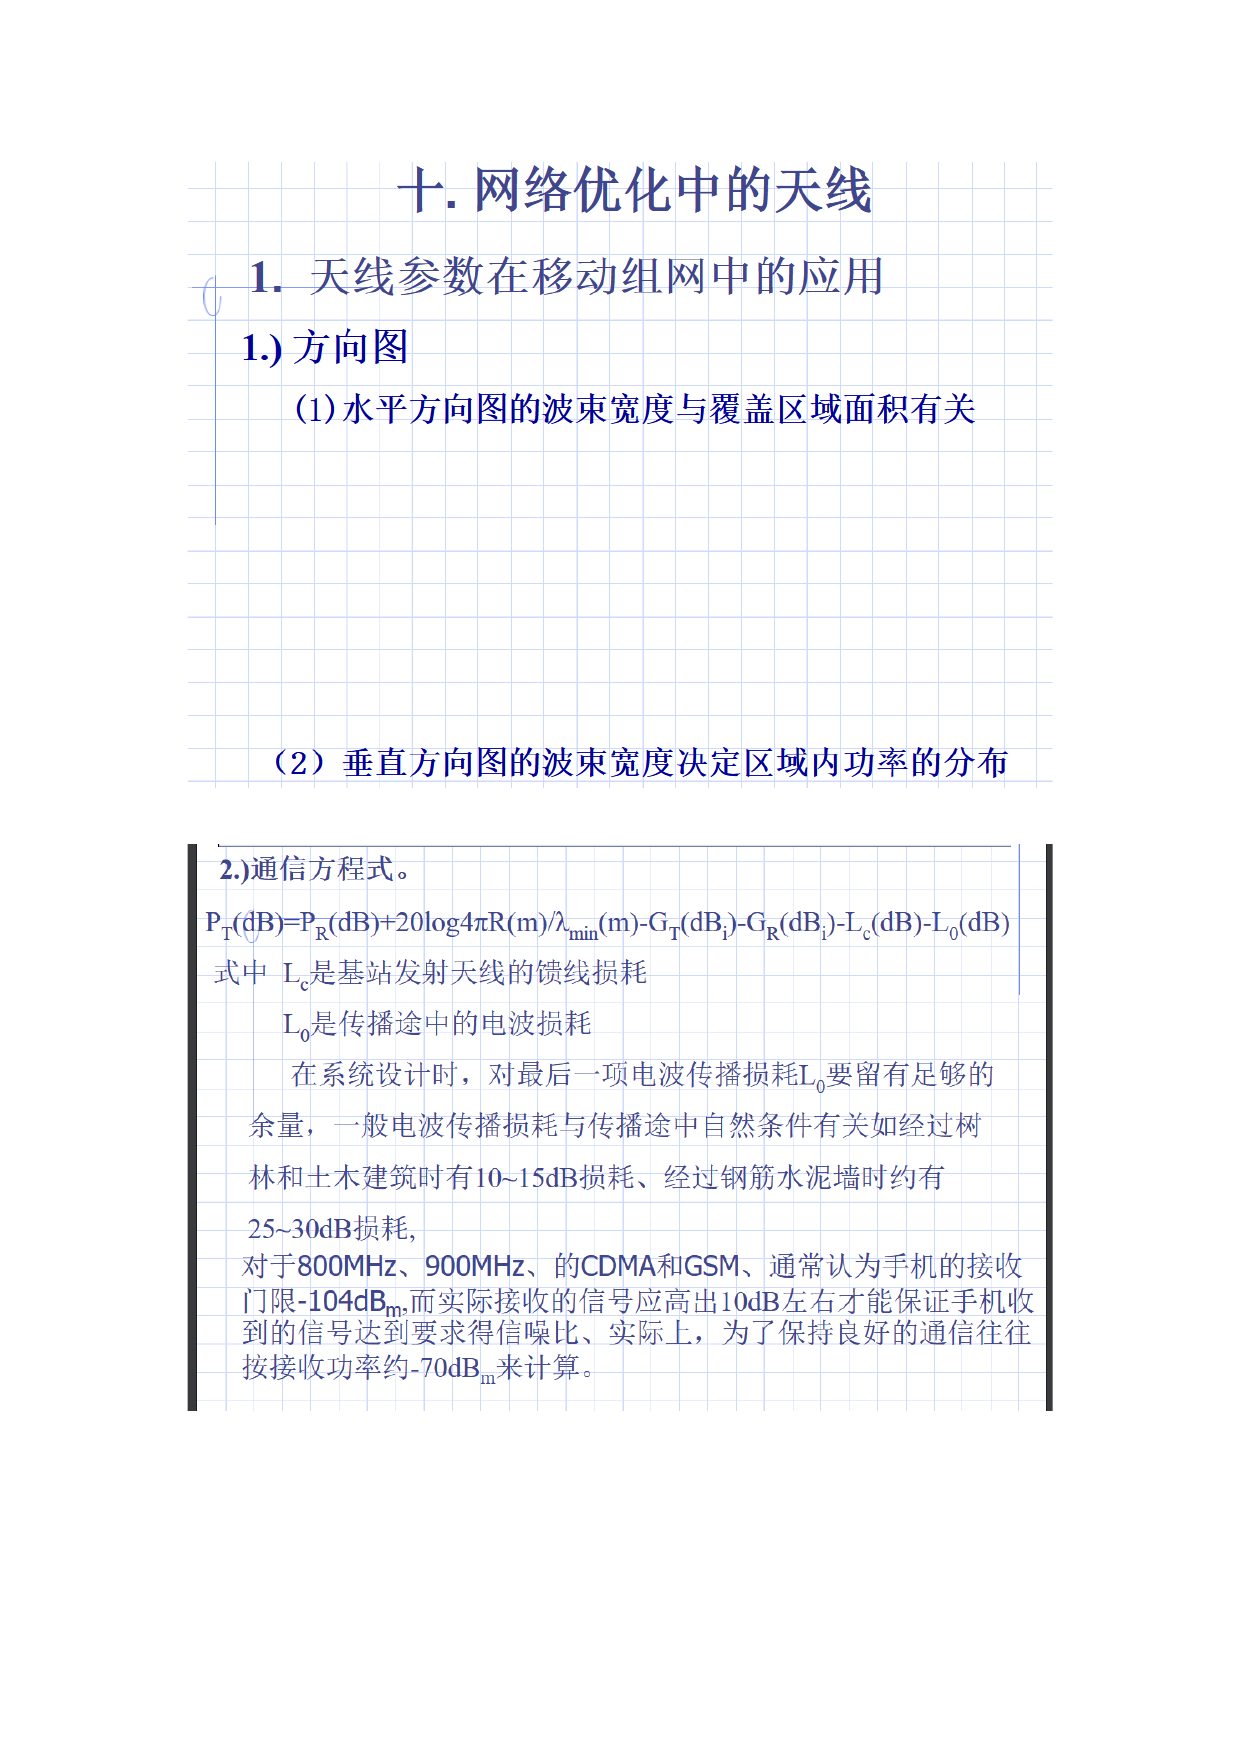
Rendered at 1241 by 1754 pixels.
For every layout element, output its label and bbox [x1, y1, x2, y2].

picture [187, 844, 1053, 1411]
picture [187, 162, 1053, 788]
